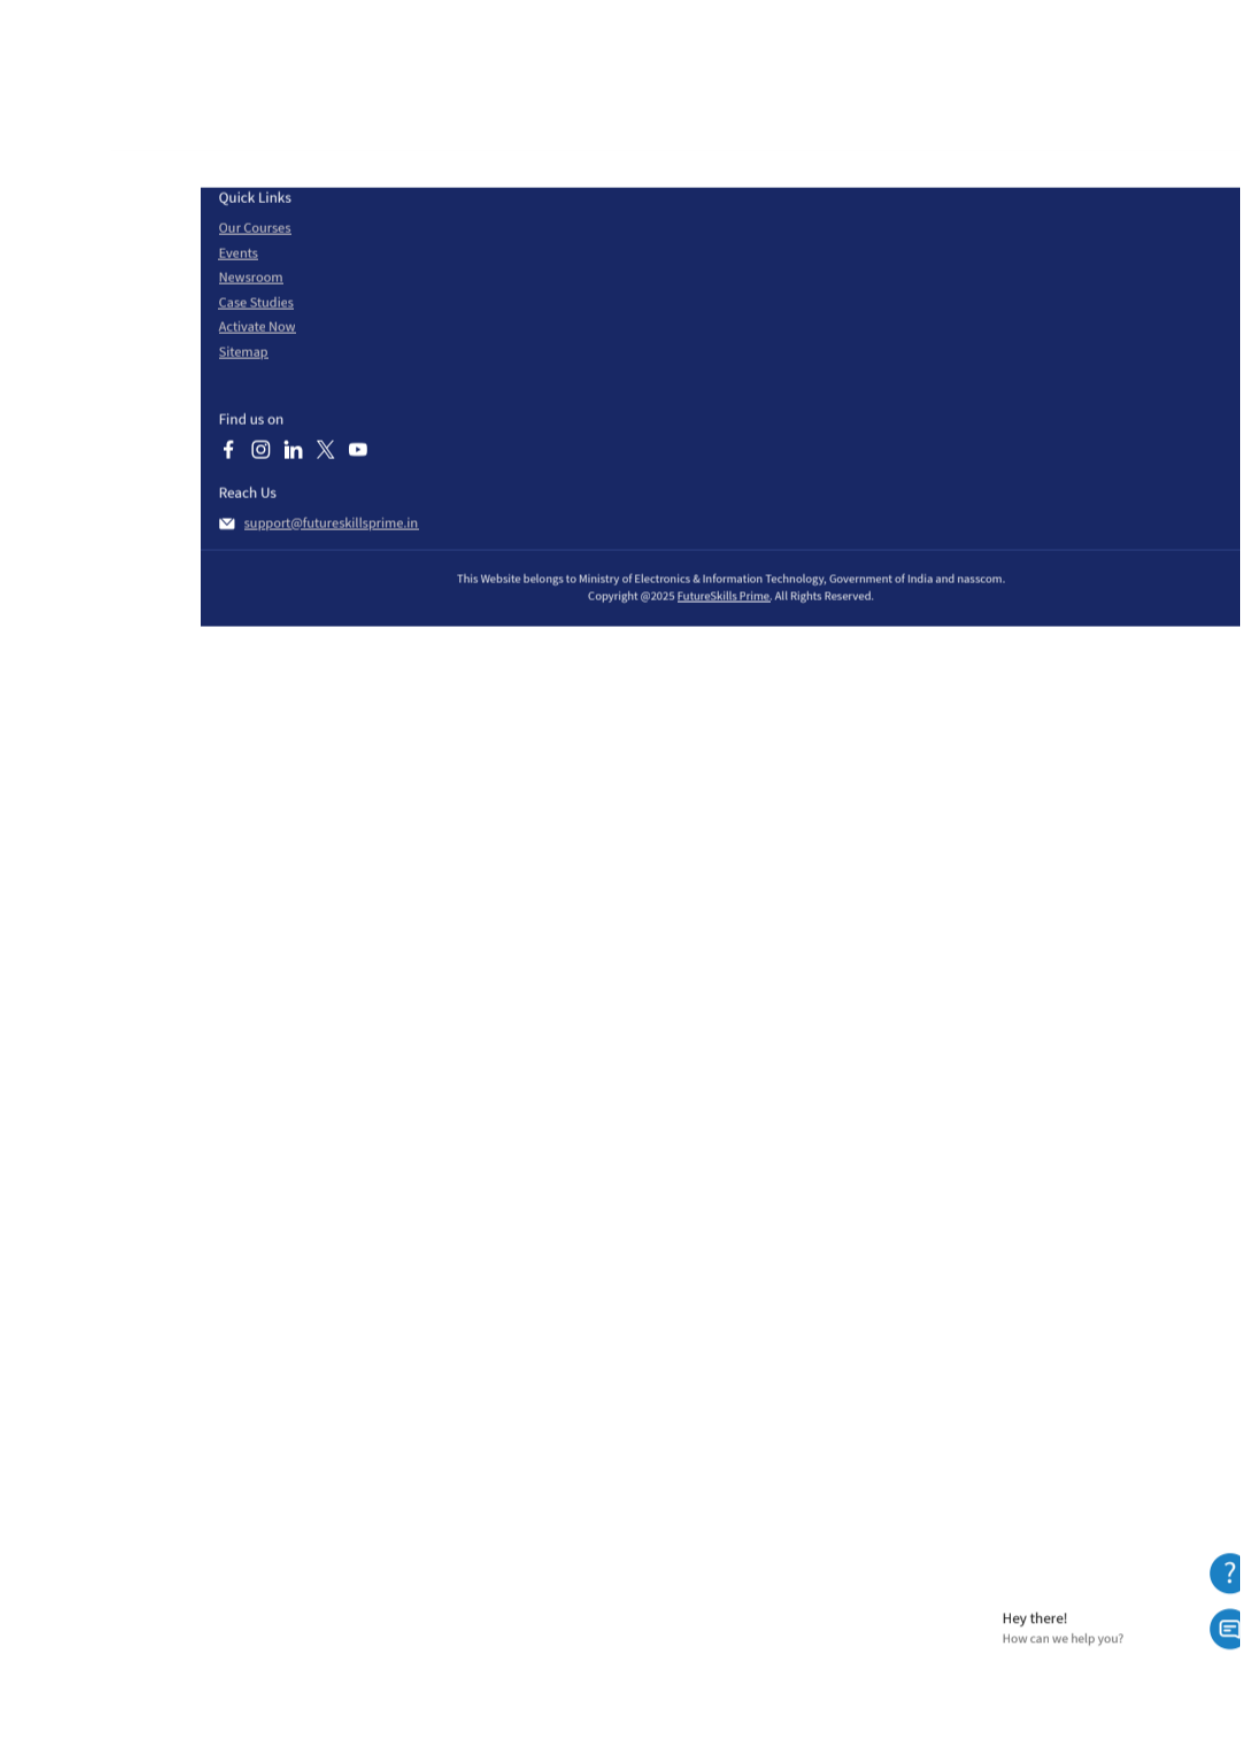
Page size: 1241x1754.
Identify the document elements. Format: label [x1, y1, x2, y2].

picture [110, 150, 1241, 1754]
